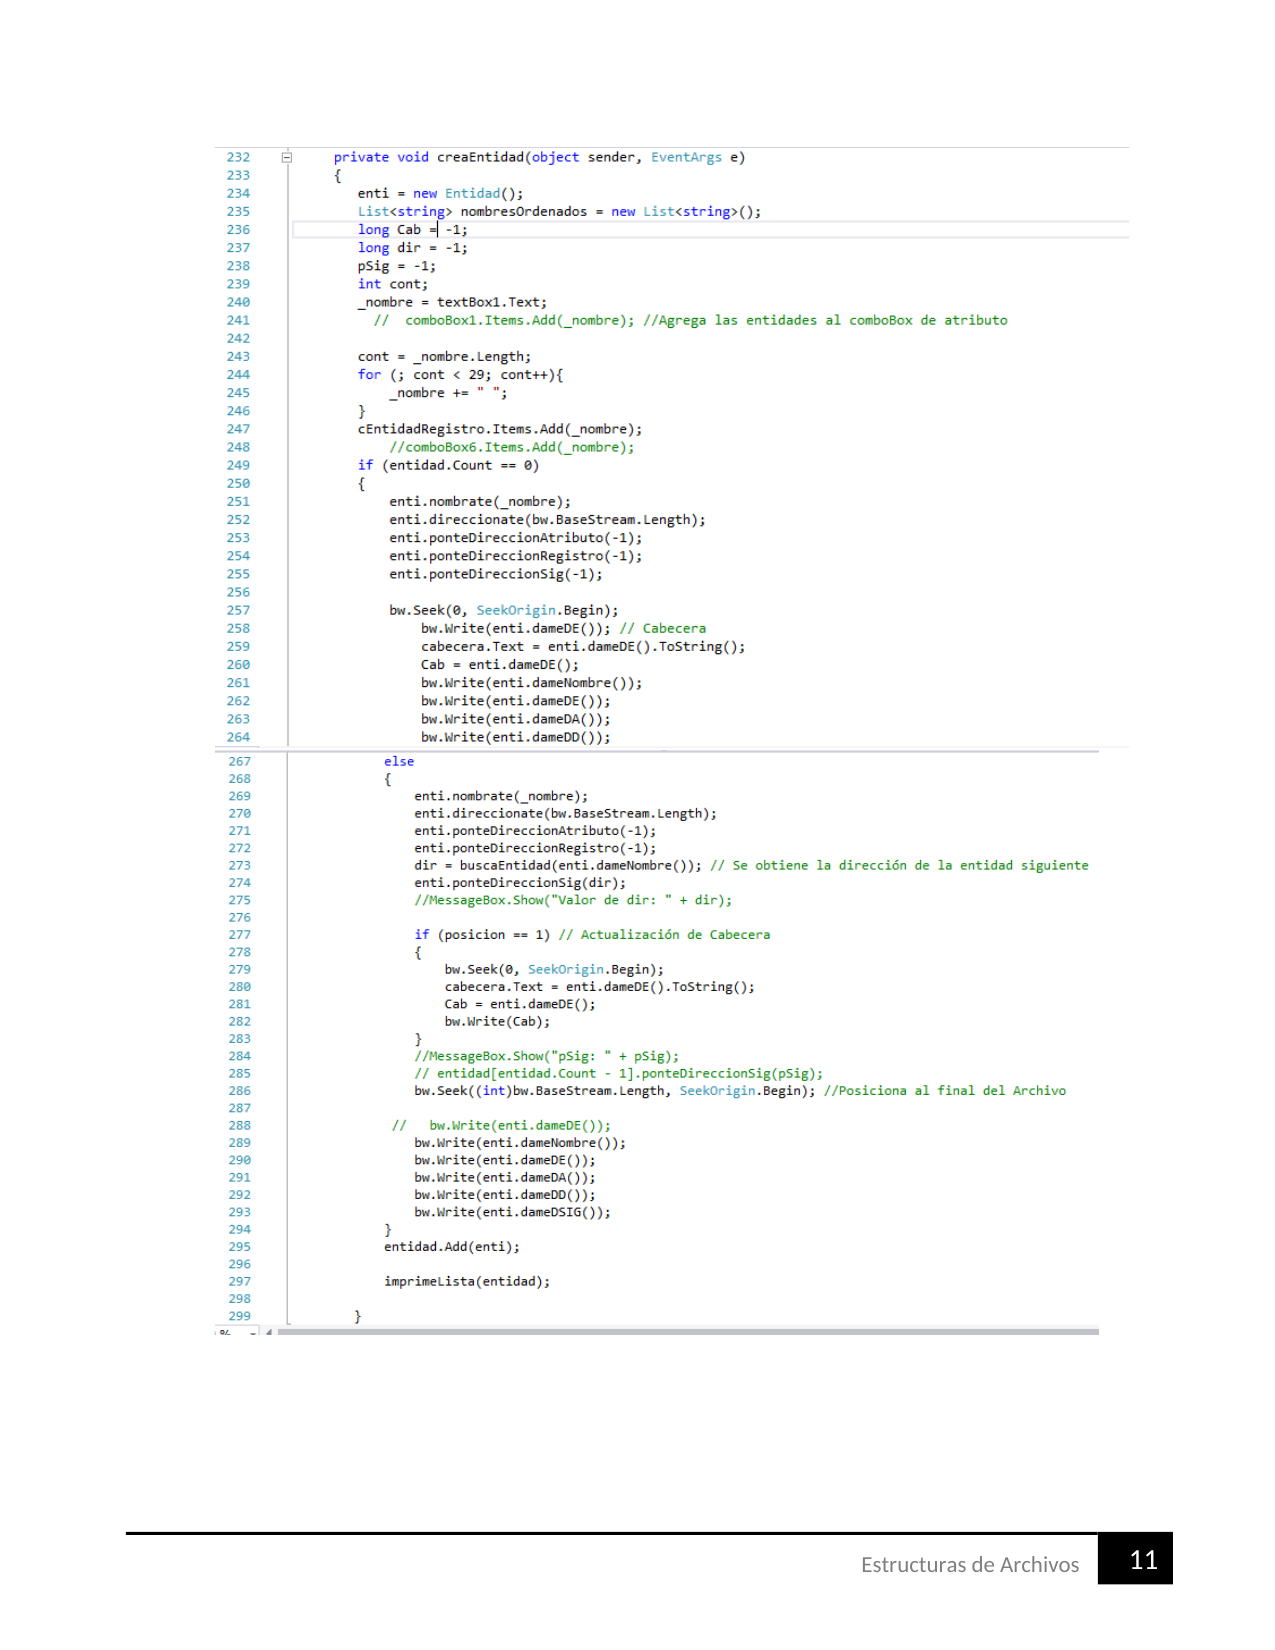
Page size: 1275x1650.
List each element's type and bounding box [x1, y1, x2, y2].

picture [214, 750, 1099, 1335]
picture [214, 147, 1130, 748]
